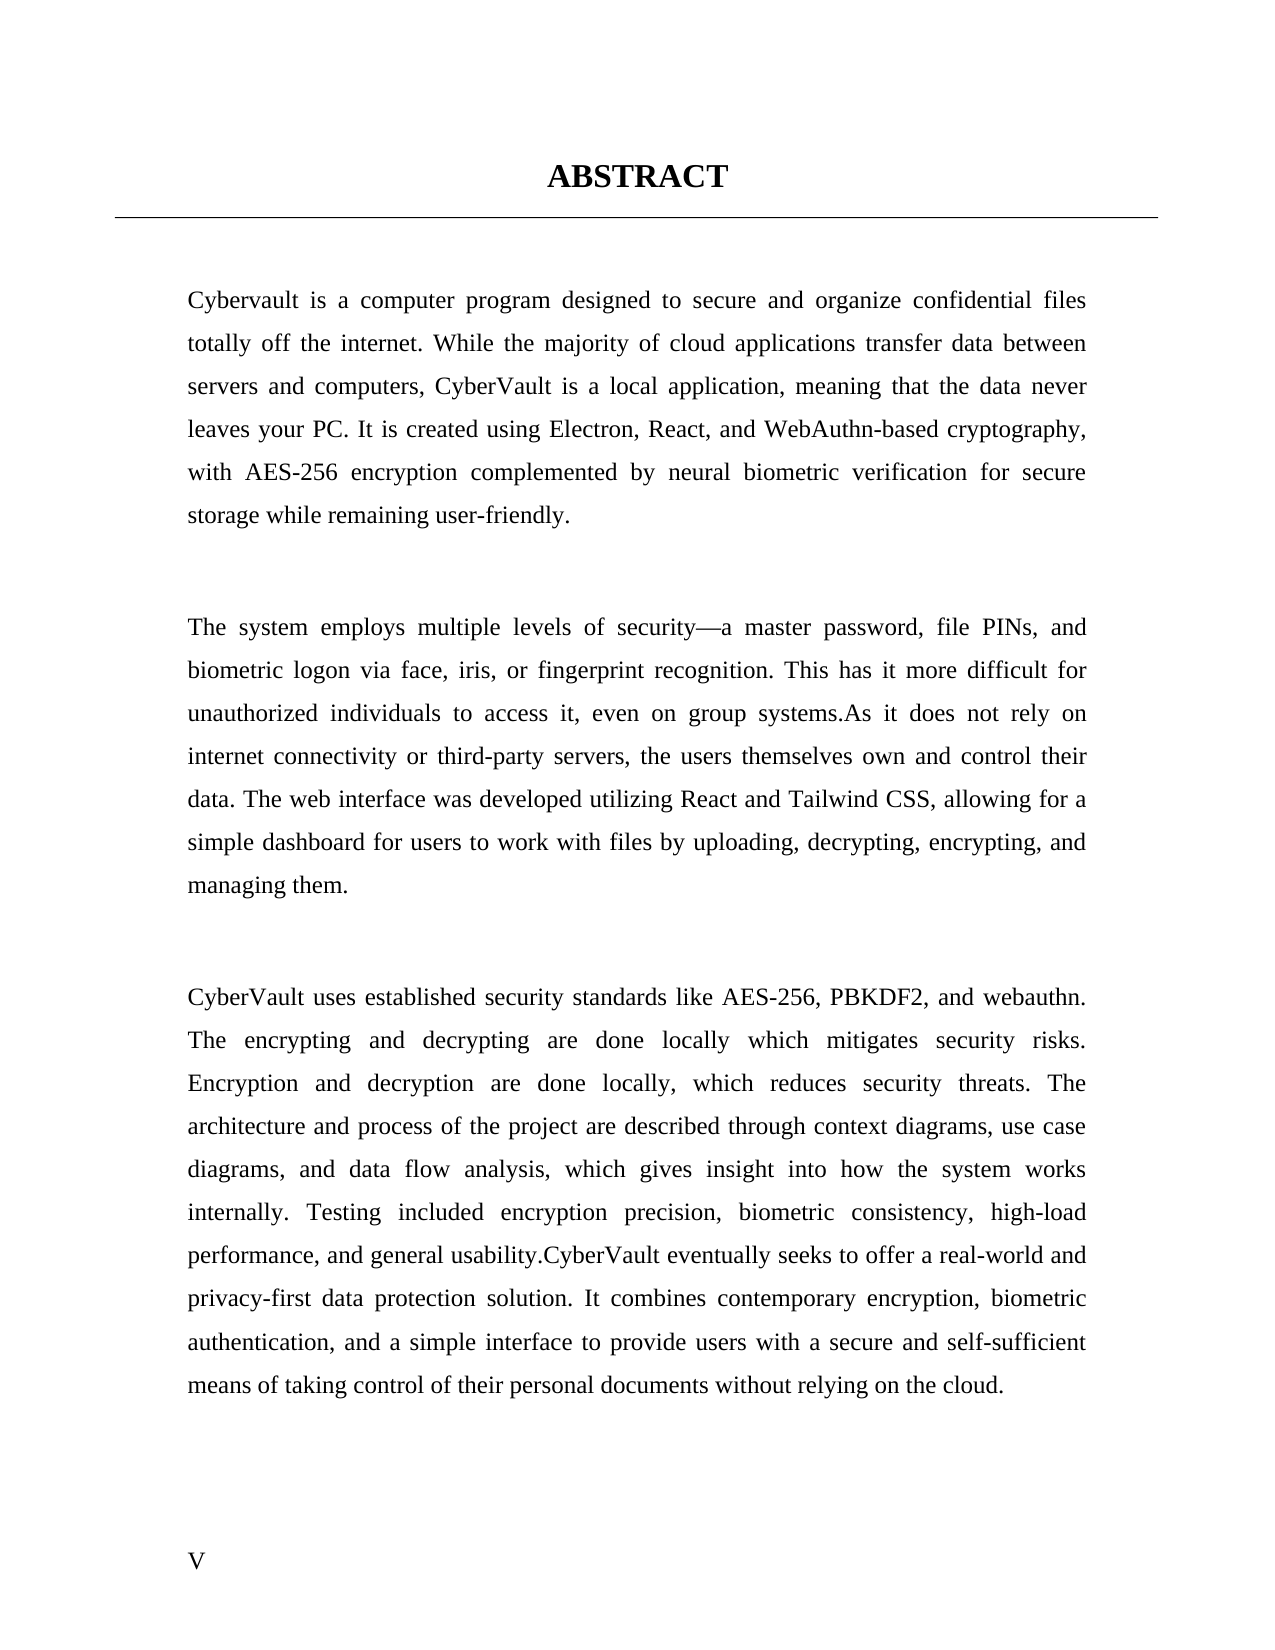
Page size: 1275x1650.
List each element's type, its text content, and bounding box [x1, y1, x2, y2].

text CyberVault uses established security standards like AES-256, PBKDF2, and webauthn. The encrypting and decrypting are done locally which mitigates security risks. Encryption and decryption are done locally, which reduces security threats. The architecture and process of the project are described through context diagrams, use case diagrams, and data flow analysis, which gives insight into how the system works internally. Testing included encryption precision, biometric consistency, high-load performance, and general usability.CyberVault eventually seeks to offer a real-world and privacy-first data protection solution. It combines contemporary encryption, biometric authentication, and a simple interface to provide users with a secure and self-sufficient means of taking control of their personal documents without relying on the cloud. [187, 982, 1087, 1398]
text Cybervault is a computer program designed to secure and organize confidential files totally off the internet. While the majority of cloud applications transfer data between servers and computers, CyberVault is a local application, meaning that the data never leaves your PC. It is created using Electron, React, and WebAuthn-based cryptography, with AES-256 encryption complemented by neural biometric verification for secure storage while remaining user-friendly. [187, 285, 1087, 529]
text The system employs multiple levels of security—a master password, file PINs, and biometric logon via face, iris, or fingerprint recognition. This has it more difficult for unauthorized individuals to access it, even on group systems.As it does not rely on internet connectivity or third-party servers, the users themselves own and control their data. The web interface was developed utilizing React and Tailwind CSS, allowing for a simple dashboard for users to work with files by uploading, decrypting, encrypting, and managing them. [187, 612, 1087, 899]
subtitle ABSTRACT [190, 156, 1087, 194]
